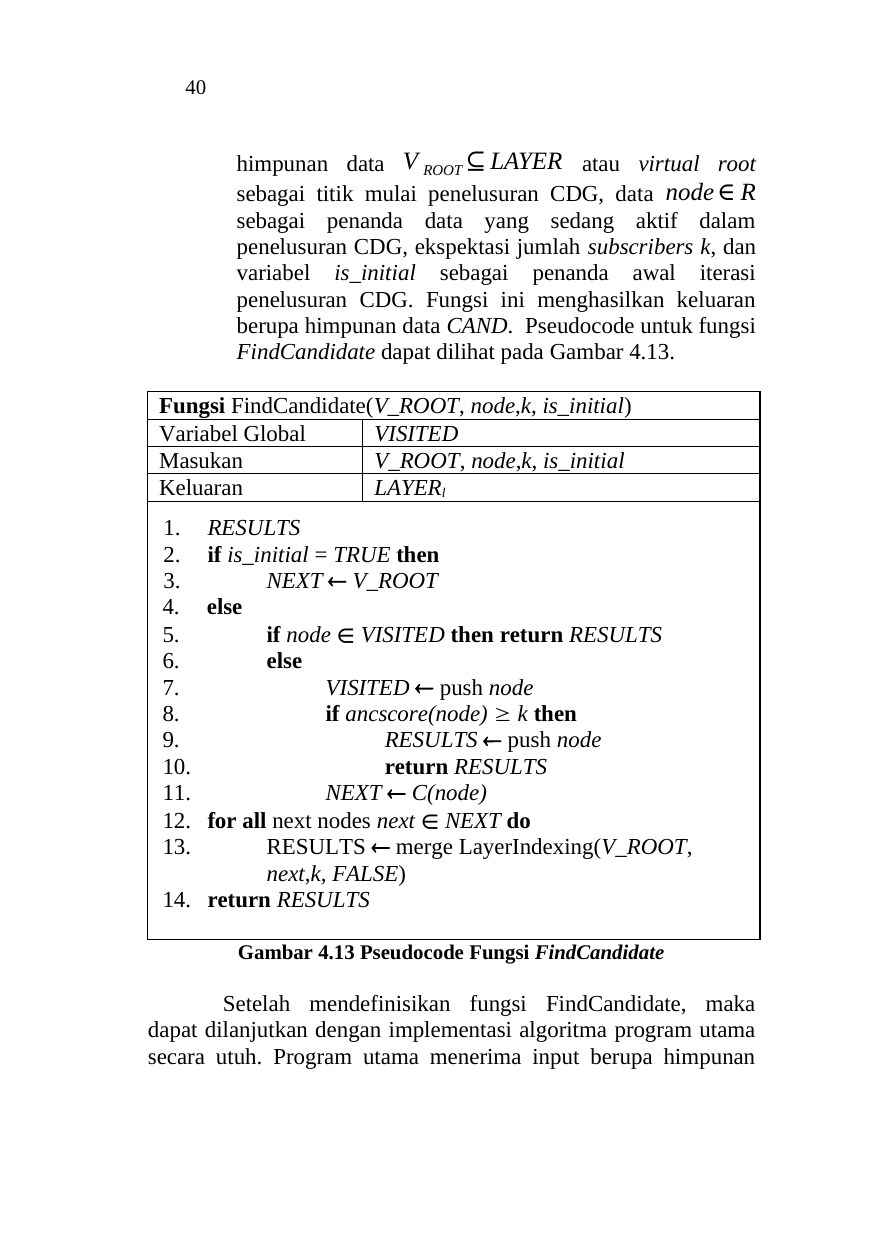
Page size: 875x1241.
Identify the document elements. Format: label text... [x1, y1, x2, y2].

table_cell Masukan [148, 447, 362, 473]
table_cell VISITED [363, 420, 759, 446]
table_cell LAYERl [363, 474, 759, 501]
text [236, 148, 756, 365]
table_header Fungsi FindCandidate(V_ROOT, node,k, is_initial) [148, 392, 759, 418]
table_cell V_ROOT, node,k, is_initial [363, 447, 759, 473]
table_cell Variabel Global [148, 420, 362, 446]
table_cell RESULTS if is_initial = TRUE then NEXT V_ROOT else if node ∈ VISITED then return RESULTS else VISITED push node if ancscore(node) k then RESULTS push node return RESULTS NEXT C(node) for all next nodes next ∈ NEXT do RESULTS merge LayerIndexing(V_ROOT, next,k, FALSE) return RESULTS [148, 502, 759, 939]
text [148, 990, 756, 1069]
table_cell Keluaran [148, 474, 362, 501]
